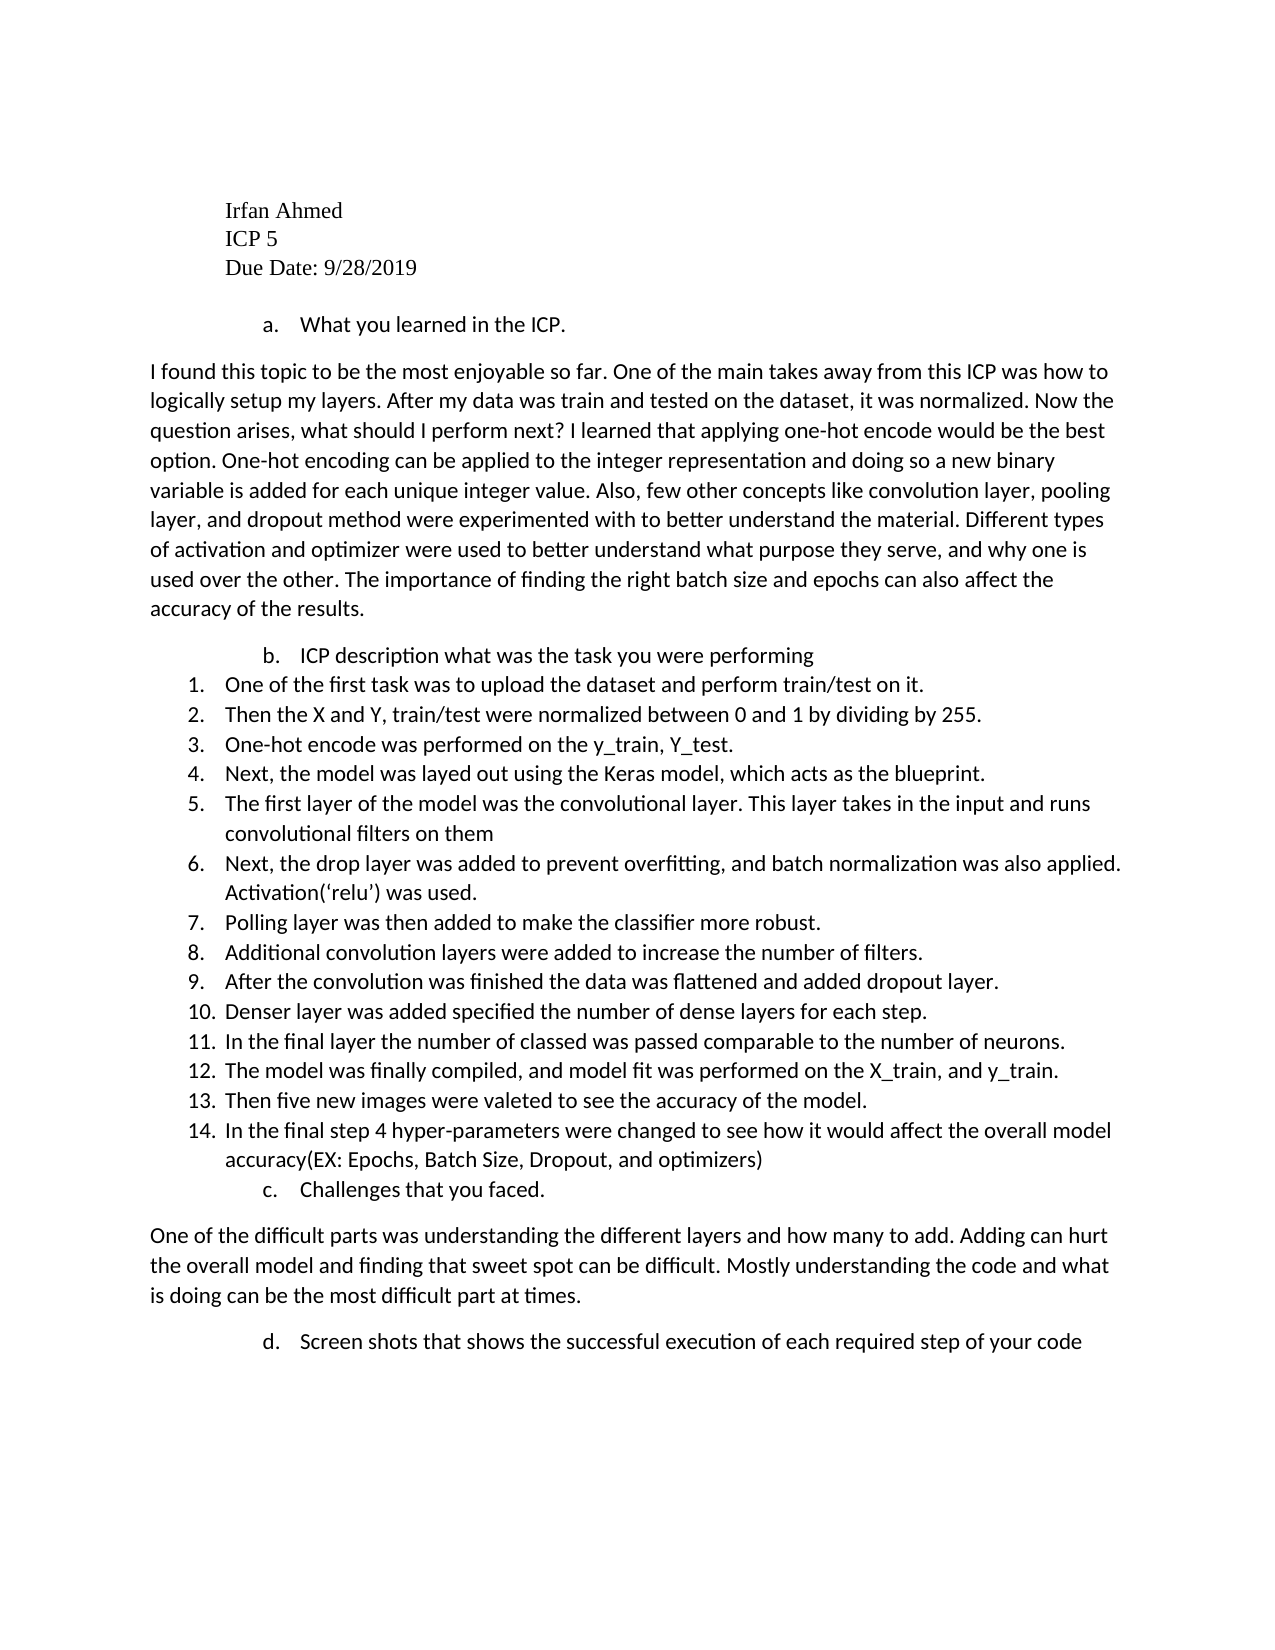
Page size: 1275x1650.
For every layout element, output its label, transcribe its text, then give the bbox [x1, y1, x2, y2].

list Denser layer was added specified the number of dense layers for each step. [187, 997, 1125, 1025]
list Polling layer was then added to make the classifier more robust. [187, 908, 1125, 936]
list Additional convolution layers were added to increase the number of filters. [187, 938, 1125, 966]
list One-hot encode was performed on the y_train, Y_test. [187, 730, 1125, 758]
list Then five new images were valeted to see the accuracy of the model. [187, 1086, 1125, 1114]
text I found this topic to be the most enjoyable so far. One of the main takes away from this ICP was how to logically setup my layers. After my data was train and tested on the dataset, it was normalized. Now the question arises, what should I perform next? I learned that applying one-hot encode would be the best option. One-hot encoding can be applied to the integer representation and doing so a new binary variable is added for each unique integer value. Also, few other concepts like convolution layer, pooling layer, and dropout method were experimented with to better understand the material. Different types of activation and optimizer were used to better understand what purpose they serve, and why one is used over the other. The importance of finding the right batch size and epochs can also affect the accuracy of the results. [150, 357, 1125, 622]
list In the final layer the number of classed was passed comparable to the number of neurons. [187, 1027, 1125, 1055]
list What you learned in the ICP. [262, 311, 1125, 339]
list Irfan Ahmed [225, 197, 1125, 223]
list The first layer of the model was the convolutional layer. This layer takes in the input and runs convolutional filters on them [187, 789, 1125, 847]
list One of the first task was to upload the dataset and perform train/test on it. [187, 671, 1125, 698]
list After the convolution was finished the data was flattened and added dropout layer. [187, 967, 1125, 995]
list Screen shots that shows the successful execution of each required step of your code [262, 1327, 1125, 1355]
list Then the X and Y, train/test were normalized between 0 and 1 by dividing by 255. [187, 700, 1125, 728]
list Next, the drop layer was added to prevent overfitting, and batch normalization was also applied. Activation(‘relu’) was used. [187, 849, 1125, 906]
text One of the difficult parts was understanding the different layers and how many to add. Adding can hurt the overall model and finding that sweet spot can be difficult. Mostly understanding the code and what is doing can be the most difficult part at times. [150, 1222, 1125, 1309]
list ICP description what was the task you were performing [262, 641, 1125, 669]
list The model was finally compiled, and model fit was performed on the X_train, and y_train. [187, 1056, 1125, 1084]
list Challenges that you faced. [262, 1175, 1125, 1203]
list In the final step 4 hyper-parameters were changed to see how it would affect the overall model accuracy(EX: Epochs, Batch Size, Dropout, and optimizers) [187, 1116, 1125, 1173]
list Next, the model was layed out using the Keras model, which acts as the blueprint. [187, 759, 1125, 788]
list Due Date: 9/28/2019 [225, 254, 1125, 280]
list ICP 5 [225, 225, 1125, 252]
